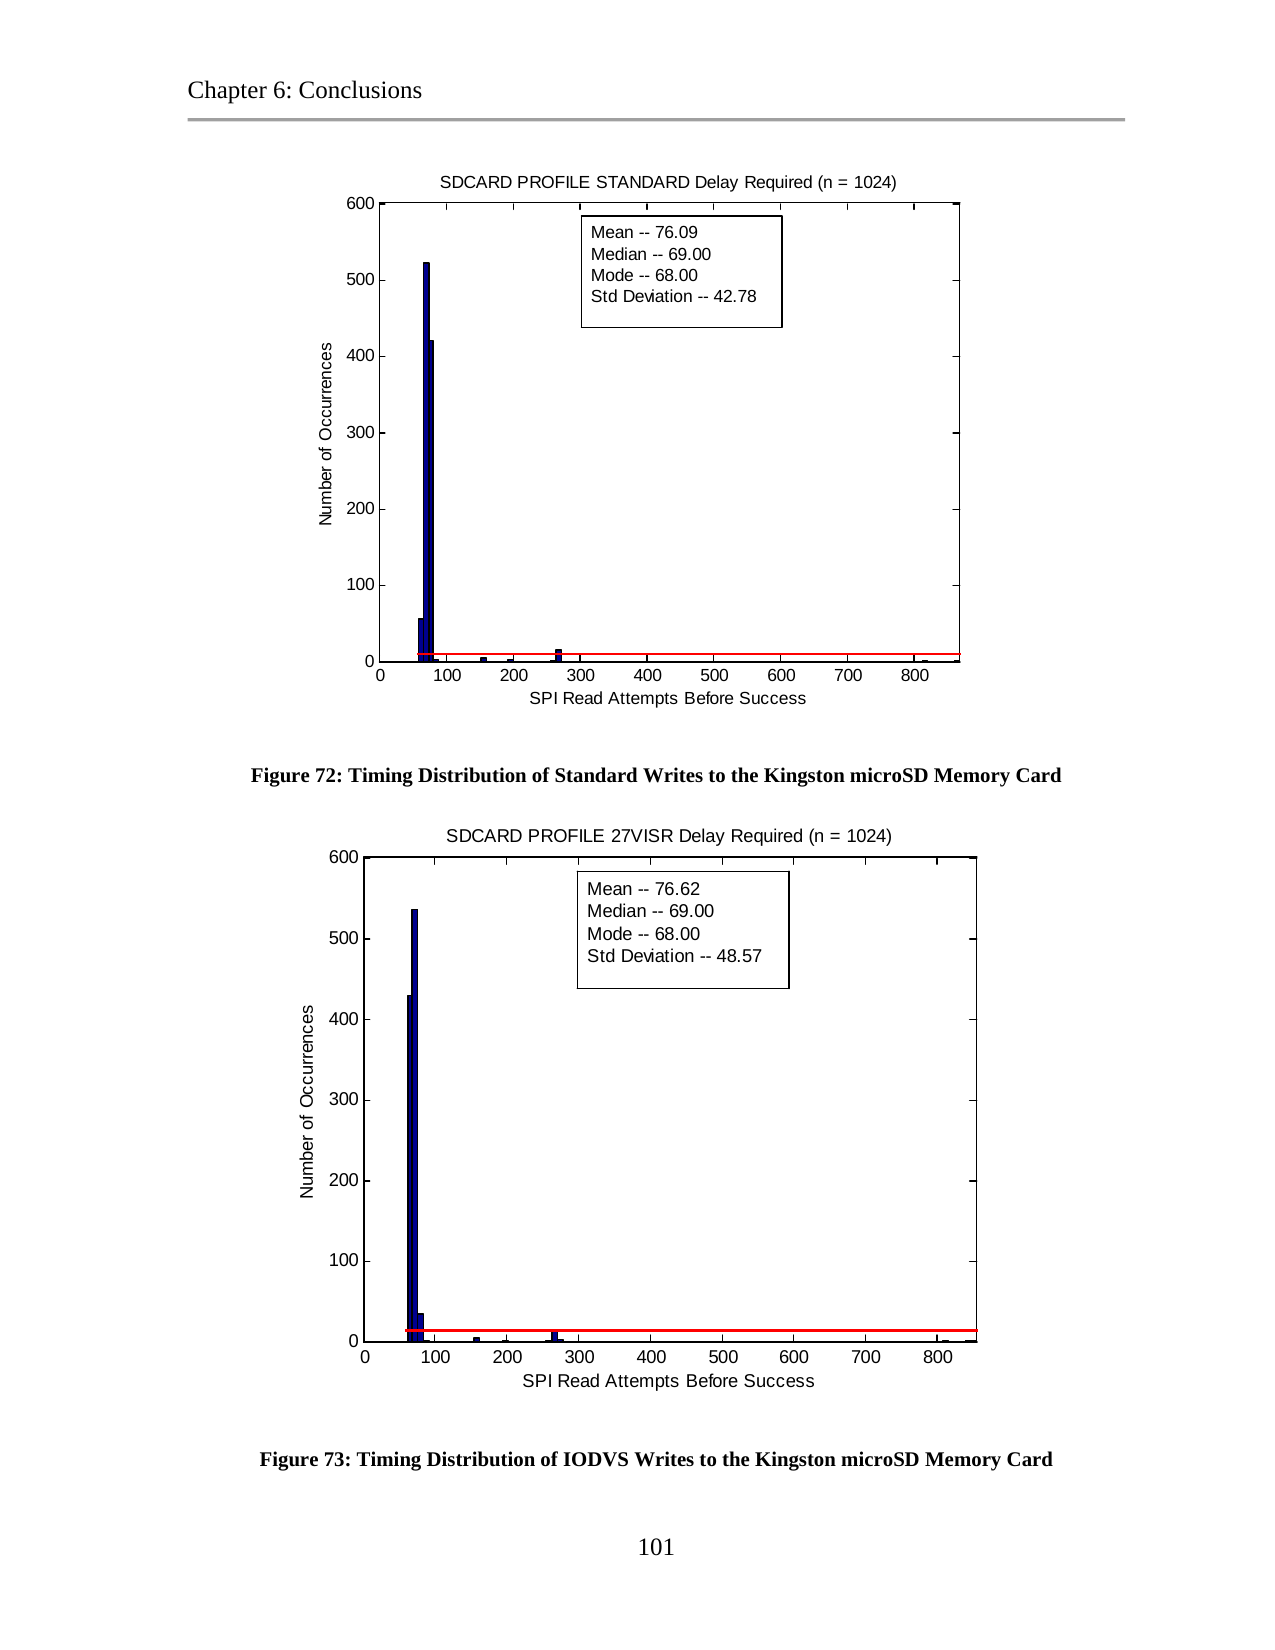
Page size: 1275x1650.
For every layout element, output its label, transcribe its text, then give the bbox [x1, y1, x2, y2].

text Figure 73: Timing Distribution of IODVS Writes to the Kingston microSD Memory Card [187, 1447, 1125, 1471]
text Figure 72: Timing Distribution of Standard Writes to the Kingston microSD Memory Card [187, 763, 1125, 787]
